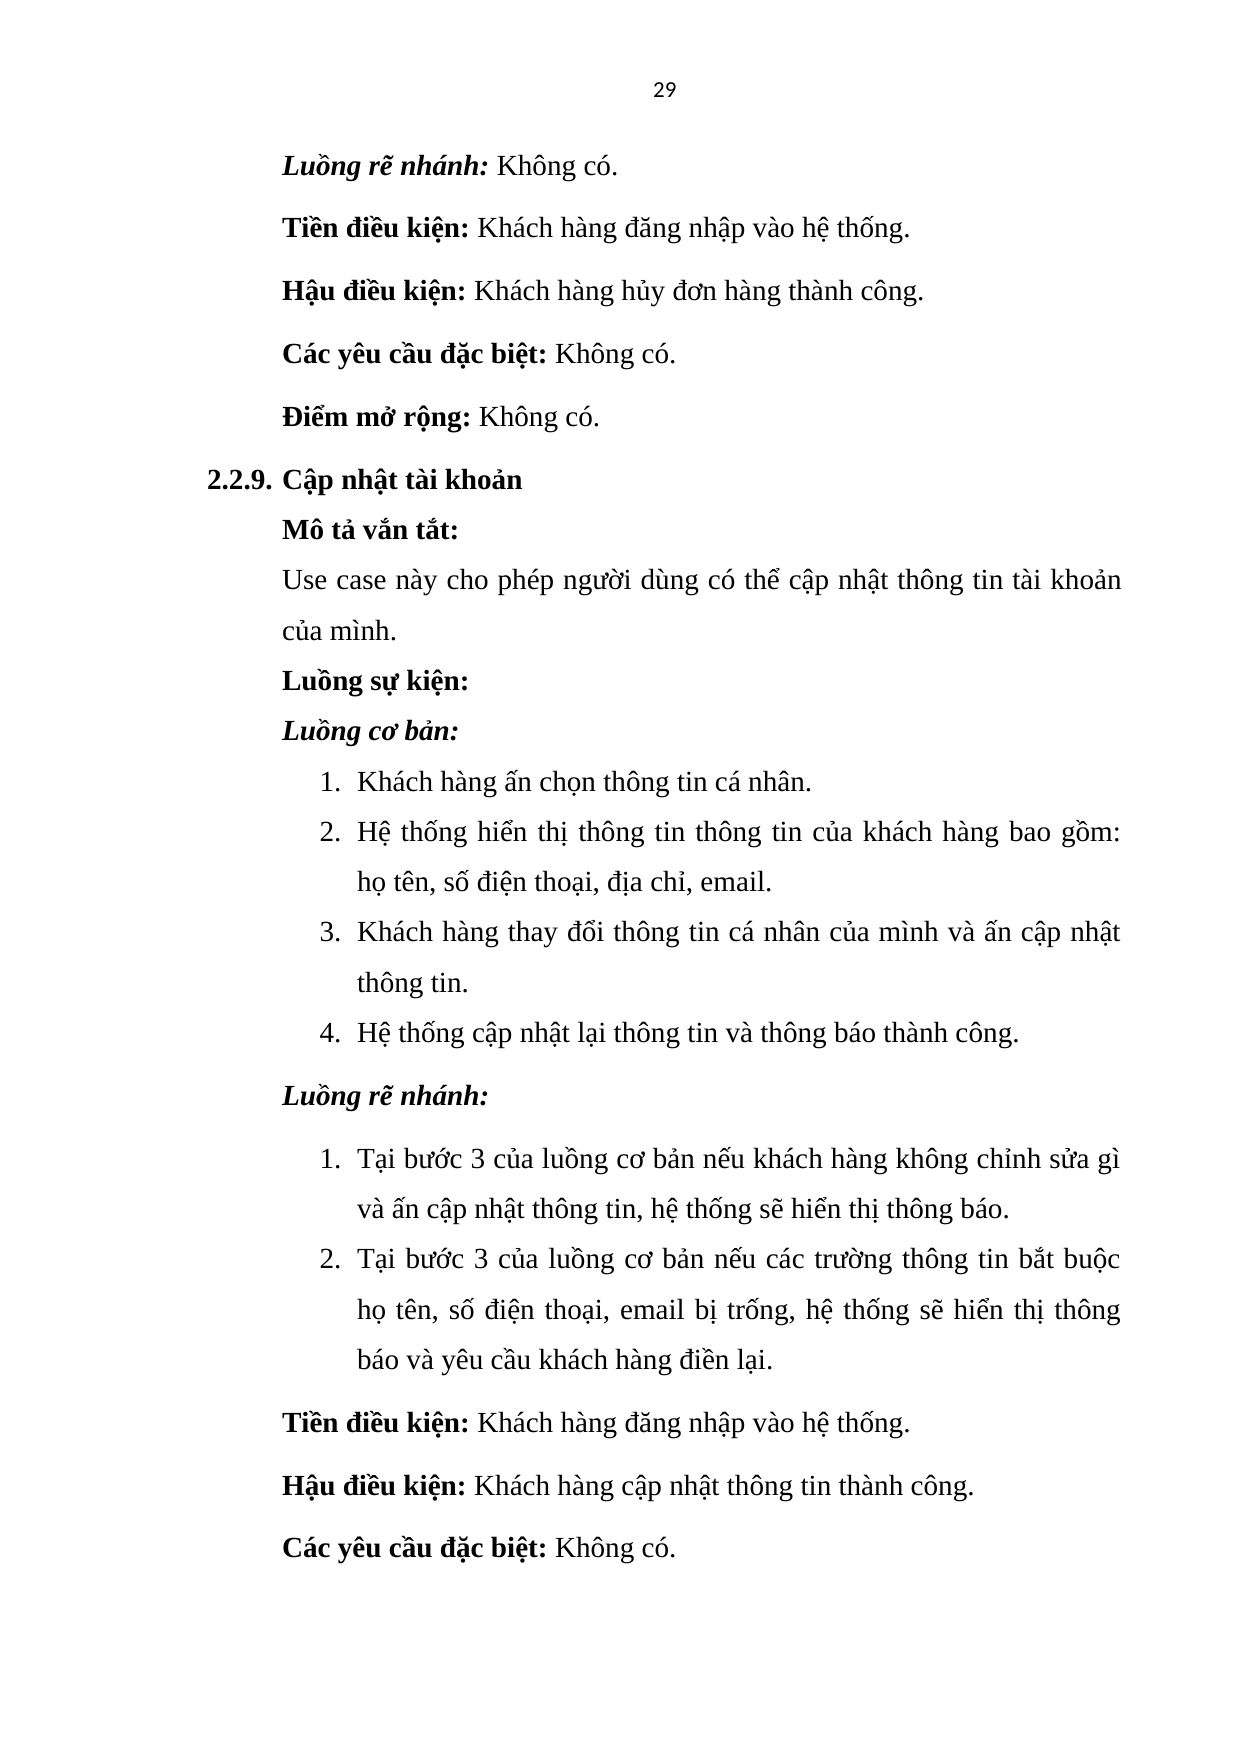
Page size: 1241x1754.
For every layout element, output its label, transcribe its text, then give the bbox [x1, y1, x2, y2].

text Tiền điều kiện: Khách hàng đăng nhập vào hệ thống. [207, 1405, 1122, 1438]
list Khách hàng ấn chọn thông tin cá nhân. [319, 764, 1122, 797]
list Mô tả vắn tắt: [282, 512, 1122, 546]
list Use case này cho phép người dùng có thể cập nhật thông tin tài khoản của mình. [282, 562, 1122, 646]
text Các yêu cầu đặc biệt: Không có. [207, 336, 1122, 370]
list Cập nhật tài khoản [207, 462, 1122, 495]
list Tại bước 3 của luồng cơ bản nếu các trường thông tin bắt buộc họ tên, số điện thoại, email bị trống, hệ thống sẽ hiển thị thông báo và yêu cầu khách hàng điền lại. [319, 1241, 1122, 1376]
list Luồng cơ bản: [282, 713, 1122, 747]
text Điểm mở rộng: Không có. [207, 399, 1122, 432]
list Luồng sự kiện: [282, 663, 1122, 697]
list Hệ thống hiển thị thông tin thông tin của khách hàng bao gồm: họ tên, số điện thoại, địa chỉ, email. [319, 814, 1122, 898]
text Luồng rẽ nhánh: [282, 1078, 1122, 1112]
text Hậu điều kiện: Khách hàng cập nhật thông tin thành công. [282, 1468, 1122, 1501]
text Các yêu cầu đặc biệt: Không có. [207, 1531, 1122, 1564]
list Tại bước 3 của luồng cơ bản nếu khách hàng không chỉnh sửa gì và ấn cập nhật thông tin, hệ thống sẽ hiển thị thông báo. [319, 1141, 1122, 1225]
text Hậu điều kiện: Khách hàng hủy đơn hàng thành công. [282, 273, 1122, 307]
list Khách hàng thay đổi thông tin cá nhân của mình và ấn cập nhật thông tin. [319, 914, 1122, 998]
text Luồng rẽ nhánh: Không có. [282, 148, 1122, 181]
list Hệ thống cập nhật lại thông tin và thông báo thành công. [319, 1015, 1122, 1049]
text Tiền điều kiện: Khách hàng đăng nhập vào hệ thống. [207, 211, 1122, 244]
